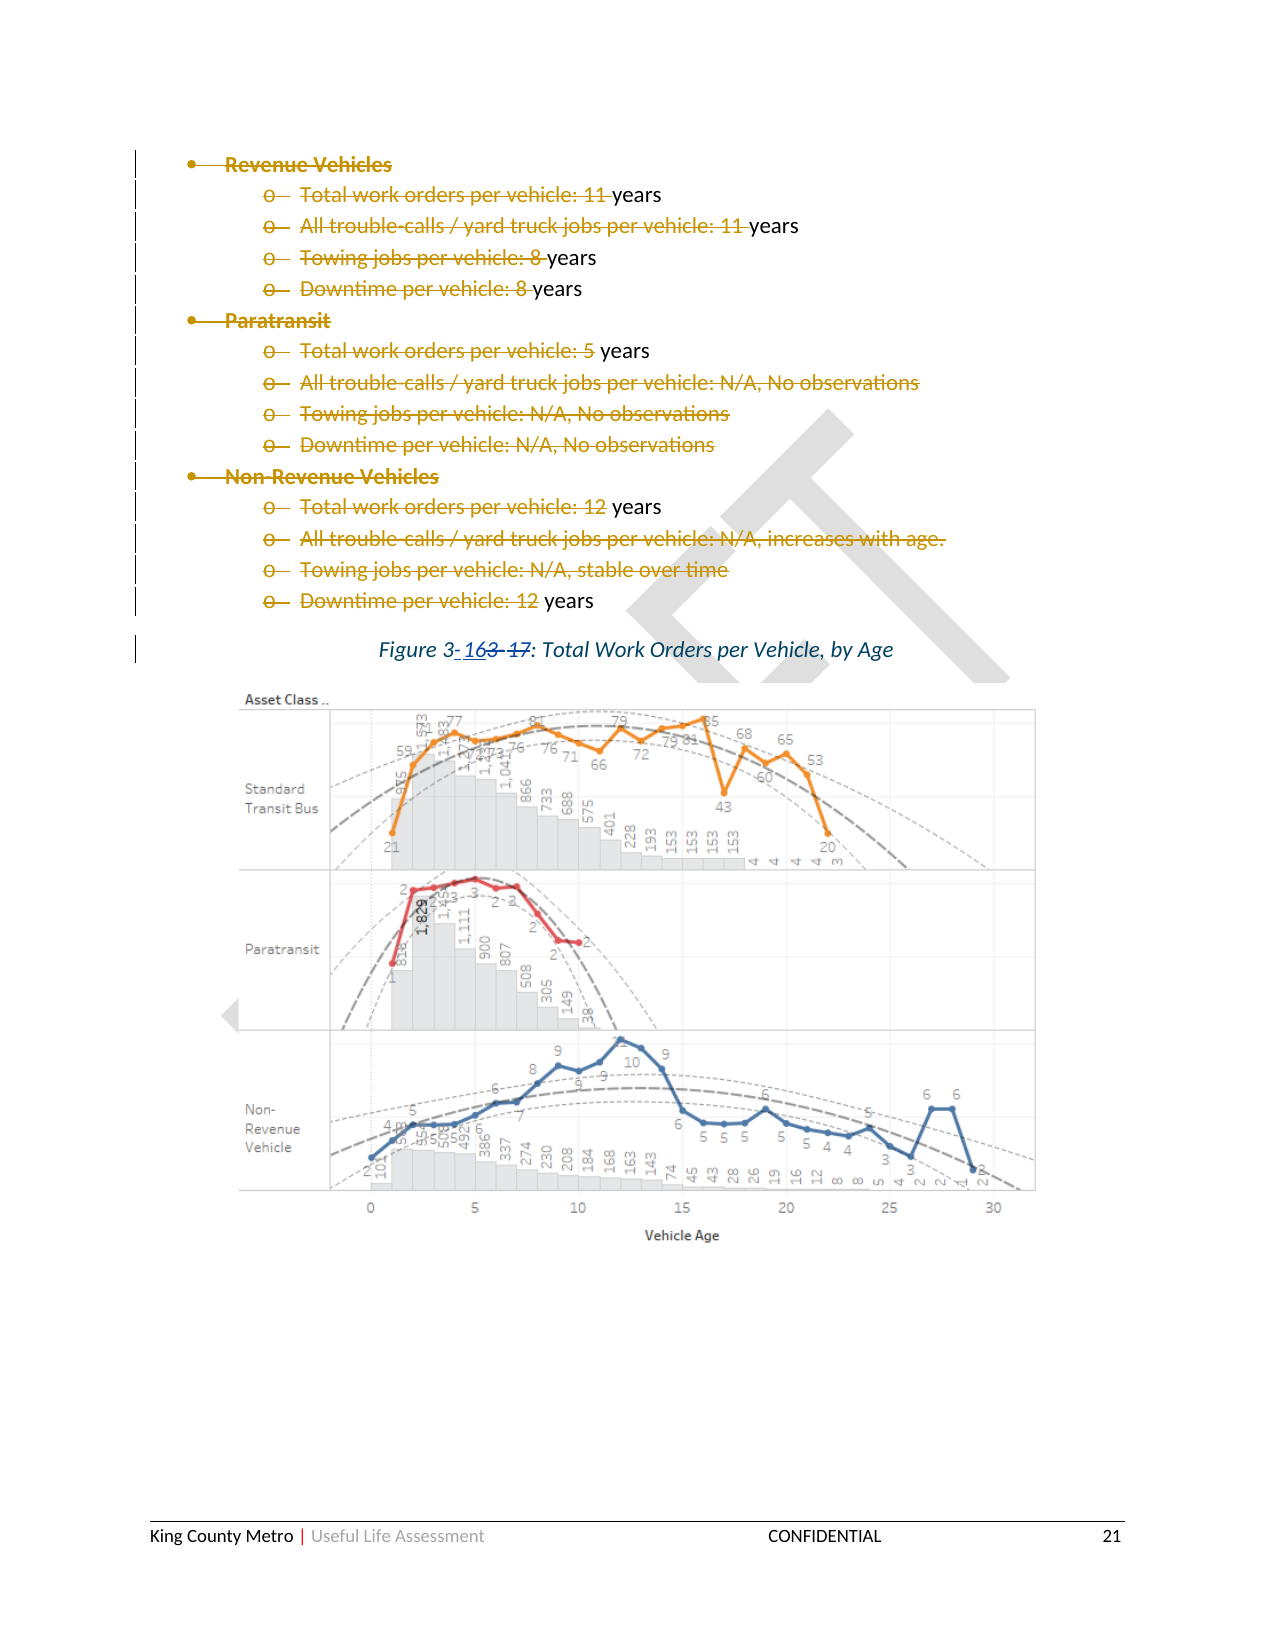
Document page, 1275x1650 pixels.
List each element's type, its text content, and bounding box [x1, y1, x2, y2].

text Figure 3: Total Work Orders per Vehicle, by Age [150, 635, 1125, 663]
picture [238, 683, 1037, 1251]
